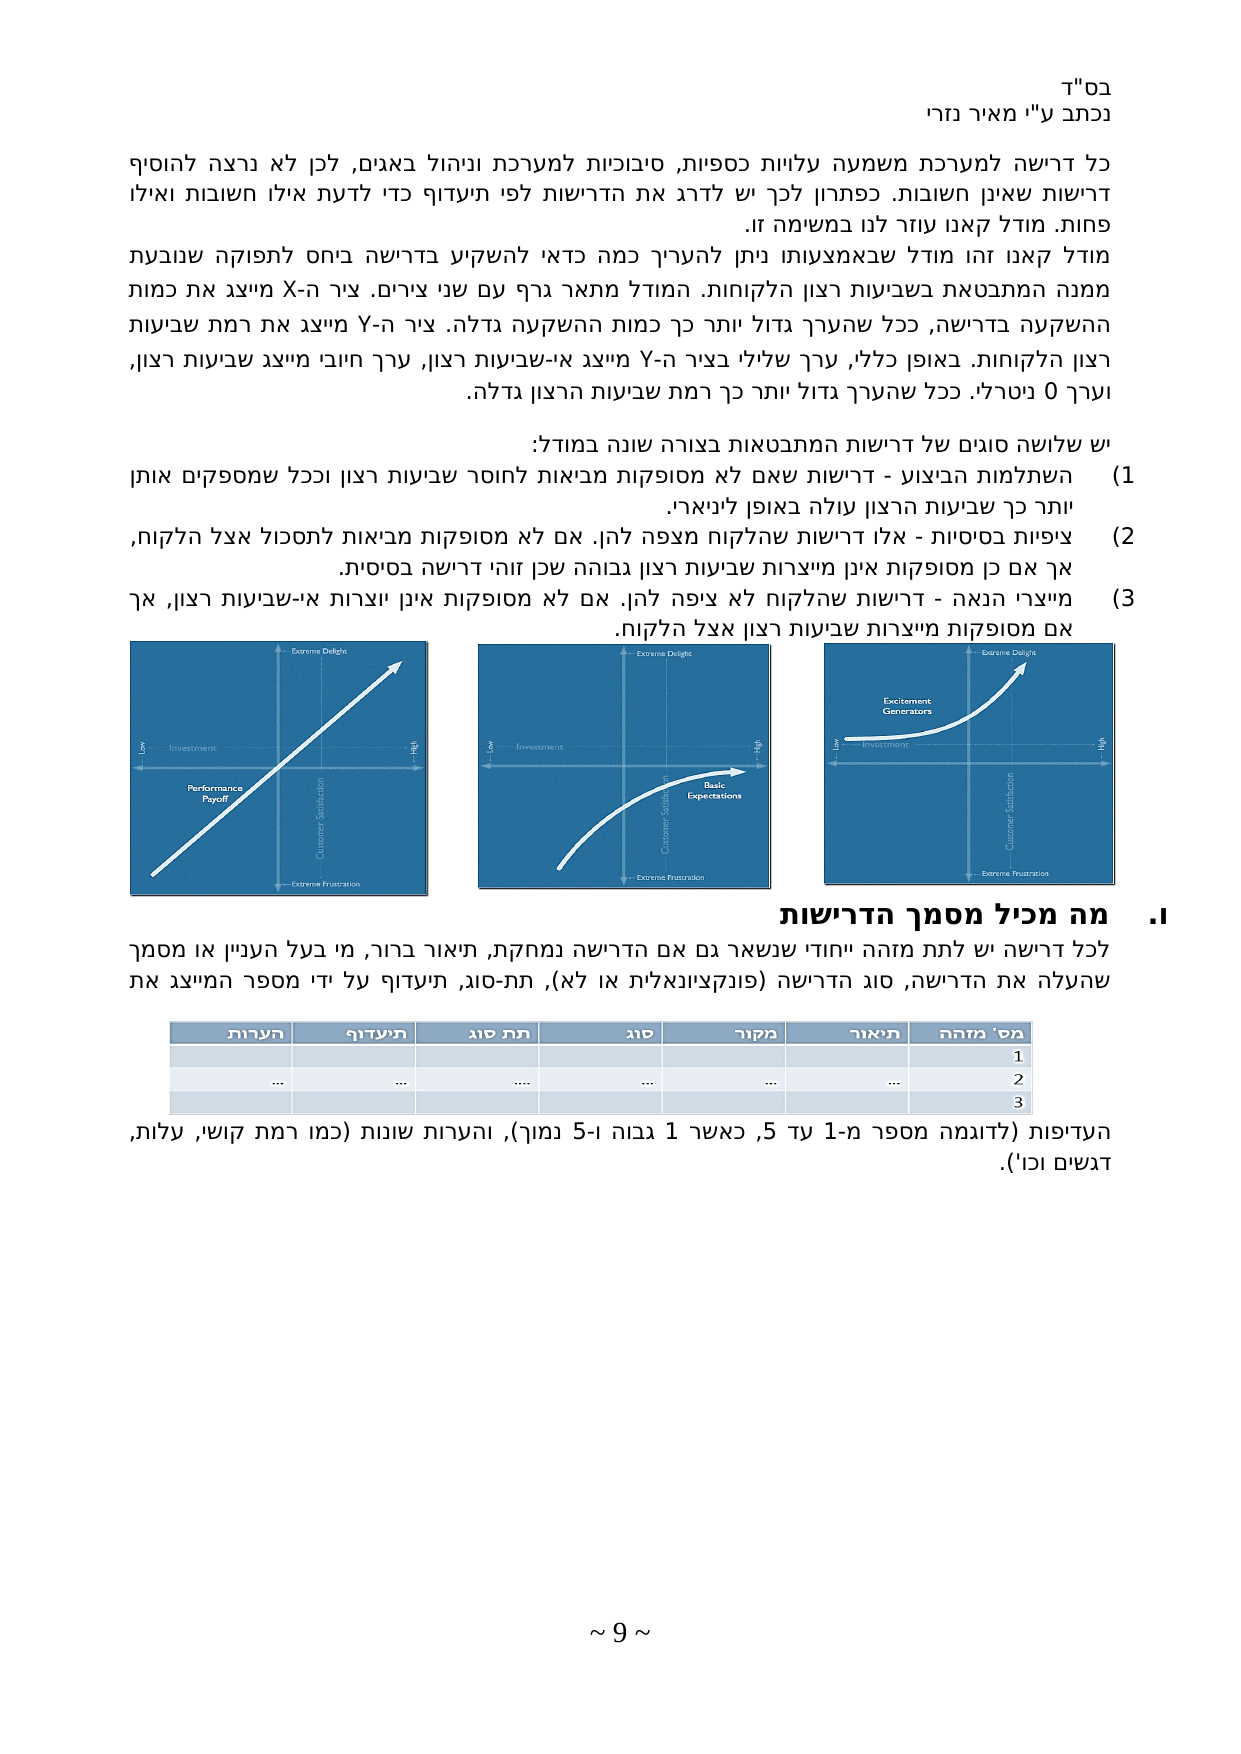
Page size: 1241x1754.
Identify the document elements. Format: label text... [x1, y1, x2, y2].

text כל דרישה למערכת משמעה עלויות כספיות, סיבוכיות למערכת וניהול באגים, לכן לא נרצה להוסיף דרישות שאינן חשובות. כפתרון לכך יש לדרג את הדרישות לפי תיעדוף כדי לדעת אילו חשובות ואילו פחות. מודל קאנו עוזר לנו במשימה זו. [128, 150, 1112, 238]
picture [129, 640, 429, 897]
list ציפיות בסיסיות - אלו דרישות שהלקוח מצפה להן. אם לא מסופקות מביאות לתסכול אצל הלקוח, אך אם כן מסופקות אינן מייצרות שביעות רצון גבוהה שכן זוהי דרישה בסיסית. [128, 523, 1112, 581]
picture [823, 642, 1116, 886]
text יש שלושה סוגים של דרישות המתבטאות בצורה שונה במודל: [128, 432, 1112, 458]
subtitle מה מכיל מסמך הדרישות [128, 897, 1147, 931]
text מודל קאנו זהו מודל שבאמצעותו ניתן להעריך כמה כדאי להשקיע בדרישה ביחס לתפוקה שנובעת ממנה המתבטאת בשביעות רצון הלקוחות. המודל מתאר גרף עם שני צירים. ציר ה-X מייצג את כמות ההשקעה בדרישה, ככל שהערך גדול יותר כך כמות ההשקעה גדלה. ציר ה-Y מייצג את רמת שביעות רצון הלקוחות. באופן כללי, ערך שלילי בציר ה-Y מייצג אי-שביעות רצון, ערך חיובי מייצג שביעות רצון, וערך 0 ניטרלי. ככל שהערך גדול יותר כך רמת שביעות הרצון גדלה. [128, 242, 1112, 405]
picture [168, 1020, 1034, 1119]
picture [477, 643, 772, 890]
list השתלמות הביצוע - דרישות שאם לא מסופקות מביאות לחוסר שביעות רצון וככל שמספקים אותן יותר כך שביעות הרצון עולה באופן ליניארי. [128, 462, 1112, 519]
list מייצרי הנאה - דרישות שהלקוח לא ציפה להן. אם לא מסופקות אינן יוצרות אי-שביעות רצון, אך אם מסופקות מייצרות שביעות רצון אצל הלקוח. [128, 585, 1112, 642]
